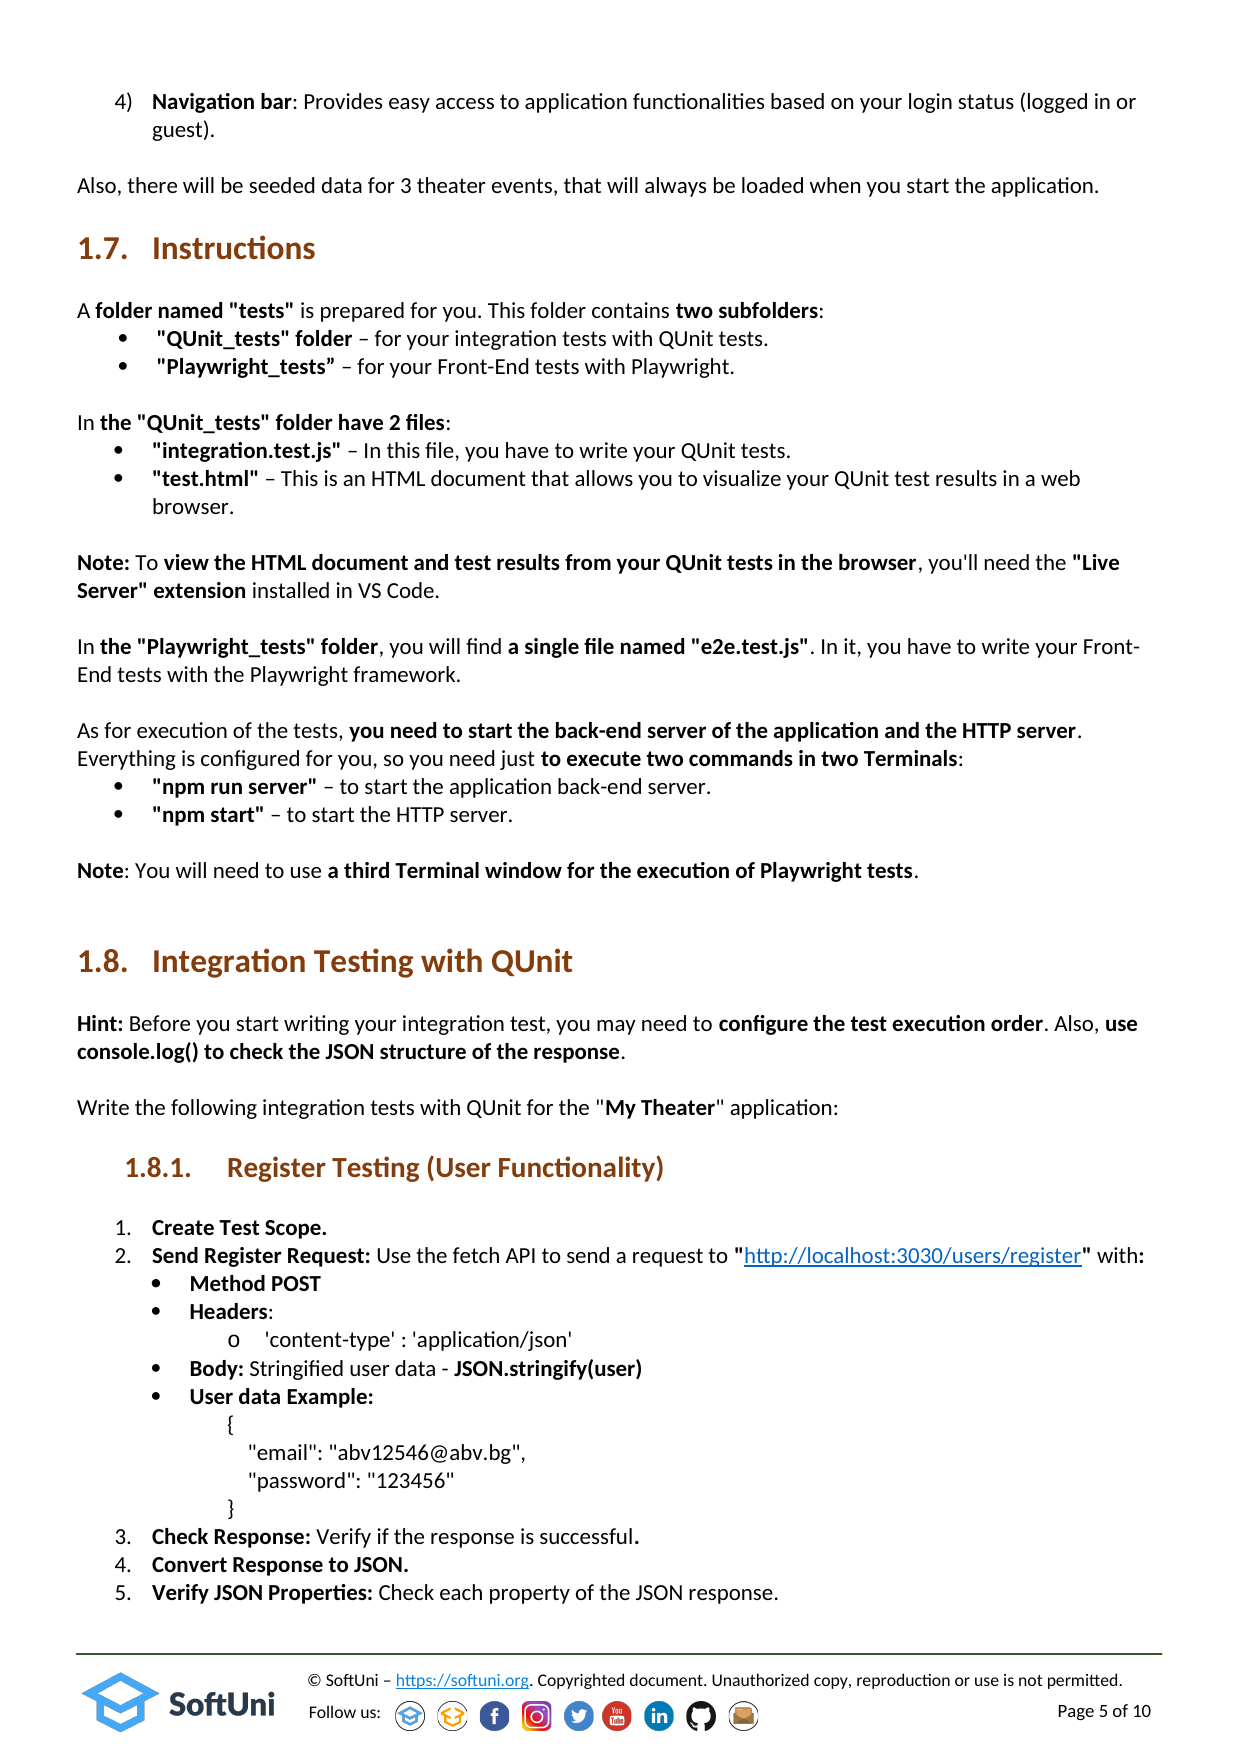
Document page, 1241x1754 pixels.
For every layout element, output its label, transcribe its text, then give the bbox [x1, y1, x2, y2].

subtitle Register Testing (User Functionality) [124, 1149, 1163, 1185]
text { [227, 1410, 1163, 1438]
text Note: You will need to use a third Terminal window for the execution of Playwright tests. [77, 856, 1163, 884]
list Create Test Scope. [114, 1213, 1163, 1241]
text Also, there will be seeded data for 3 theater events, that will always be loaded when you start the application. [77, 171, 1163, 199]
text A folder named "tests" is prepared for you. This folder contains two subfolders: [77, 296, 1163, 324]
list Verify JSON Properties: Check each property of the JSON response. [114, 1578, 1163, 1606]
subtitle Integration Testing with QUnit [77, 940, 1163, 981]
list Check Response: Verify if the response is successful. [114, 1522, 1163, 1550]
subtitle Instructions [77, 227, 1163, 268]
picture [479, 1701, 510, 1731]
list User data Example: [152, 1382, 1163, 1410]
picture [75, 1666, 281, 1738]
list "test.html" – This is an HTML document that allows you to visualize your QUnit test results in a web browser. [114, 464, 1163, 520]
list "npm run server" – to start the application back-end server. [114, 772, 1163, 800]
list Navigation bar: Provides easy access to application functionalities based on your login status (logged in or guest). [114, 87, 1163, 143]
list 'content-type' : 'application/json' [227, 1325, 1163, 1354]
picture [644, 1701, 653, 1710]
text Write the following integration tests with QUnit for the "My Theater" application: [77, 1093, 1163, 1121]
picture [665, 1701, 674, 1710]
list Method POST [152, 1269, 1163, 1297]
list Headers: [152, 1297, 1163, 1325]
picture [522, 1701, 552, 1731]
text In the "Playwright_tests" folder, you will find a single file named "e2e.test.js". In it, you have to write your Front-End tests with the Playwright framework. [77, 632, 1163, 688]
list Convert Response to JSON. [114, 1550, 1163, 1578]
text "password": "123456" [227, 1466, 1163, 1494]
text As for execution of the tests, you need to start the back-end server of the application and the HTTP server. Everything is configured for you, so you need just to execute two commands in two Terminals: [77, 716, 1163, 772]
list Send Register Request: Use the fetch API to send a request to "http://localhost:3030/users/register" with: [114, 1241, 1163, 1269]
text "email": "abv12546@abv.bg", [227, 1438, 1163, 1466]
picture [602, 1701, 632, 1731]
text Note: To view the HTML document and test results from your QUnit tests in the browser, you'll need the "Live Server" extension installed in VS Code. [77, 548, 1163, 604]
picture [658, 1713, 667, 1723]
picture [395, 1701, 425, 1731]
list "Playwright_tests” – for your Front-End tests with Playwright. [119, 352, 1163, 380]
list "npm start" – to start the HTTP server. [114, 800, 1163, 828]
picture [437, 1701, 468, 1731]
text } [227, 1494, 1163, 1522]
picture [665, 1722, 674, 1731]
picture [644, 1722, 653, 1731]
list Body: Stringified user data - JSON.stringify(user) [152, 1354, 1163, 1382]
list "integration.test.js" – In this file, you have to write your QUnit tests. [114, 436, 1163, 464]
text Hint: Before you start writing your integration test, you may need to configure the test execution order. Also, use console.log() to check the JSON structure of the response. [77, 1009, 1163, 1065]
picture [686, 1701, 716, 1731]
picture [728, 1701, 759, 1731]
list "QUnit_tests" folder – for your integration tests with QUnit tests. [119, 324, 1163, 352]
picture [564, 1701, 594, 1731]
text In the "QUnit_tests" folder have 2 files: [77, 408, 1163, 436]
